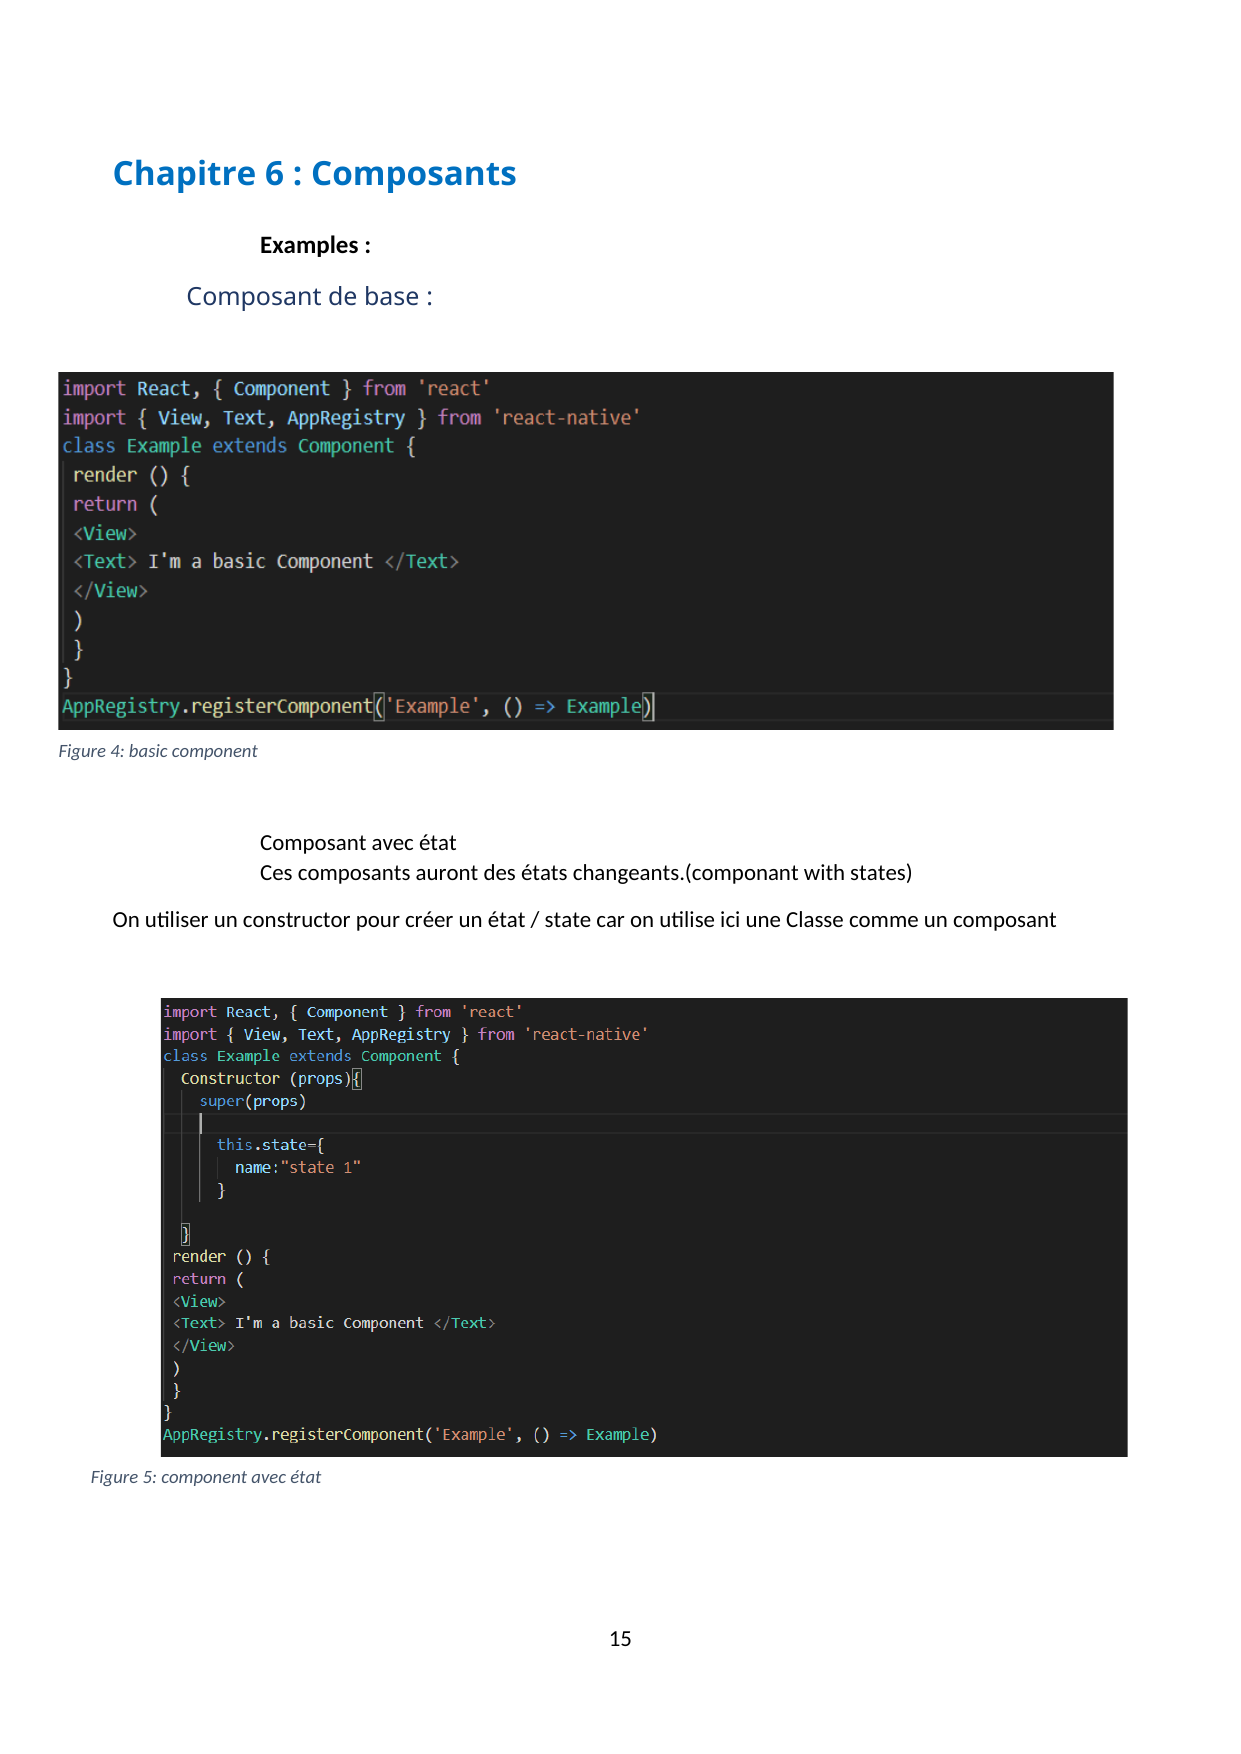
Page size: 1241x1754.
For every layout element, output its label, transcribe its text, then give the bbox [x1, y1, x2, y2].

subtitle Composant de base : [112, 279, 1128, 313]
list Composant avec état [187, 828, 1128, 856]
picture [58, 372, 1114, 730]
list Ces composants auront des états changeants.(componant with states) [187, 858, 1128, 886]
subtitle Chapitre 6 : Composants [112, 150, 1128, 195]
list Examples : [187, 229, 1128, 260]
text On utiliser un constructor pour créer un état / state car on utilise ici une Classe comme un composant [112, 905, 1128, 933]
picture [160, 998, 1128, 1457]
